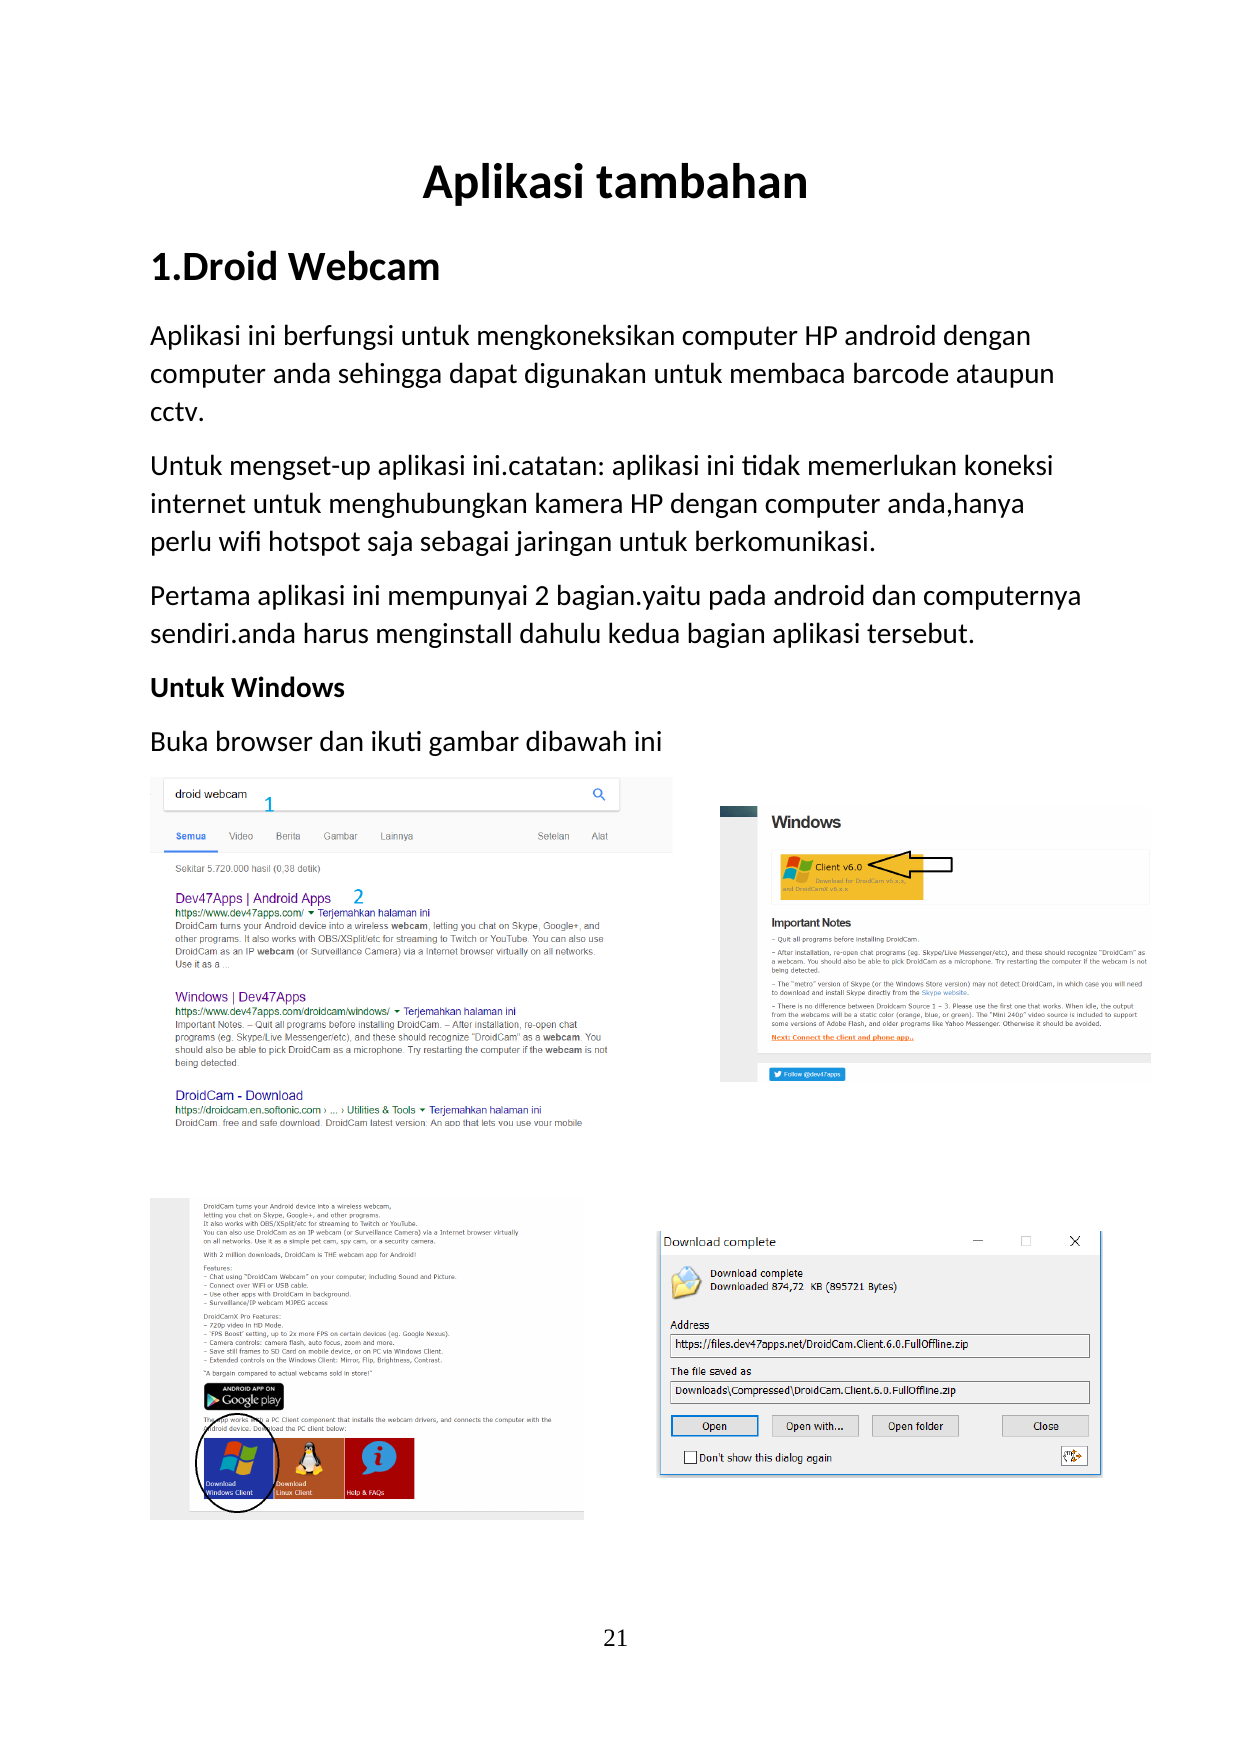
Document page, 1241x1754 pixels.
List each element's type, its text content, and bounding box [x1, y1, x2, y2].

picture [150, 1198, 584, 1520]
picture [656, 1231, 1103, 1478]
subtitle Aplikasi tambahan [150, 150, 1081, 211]
picture [719, 806, 1151, 1082]
subtitle 1.Droid Webcam [150, 240, 1081, 291]
text Untuk Windows [150, 669, 1090, 705]
text Pertama aplikasi ini mempunyai 2 bagian.yaitu pada android dan computernya sendiri.anda harus menginstall dahulu kedua bagian aplikasi tersebut. [150, 577, 1090, 650]
picture [150, 777, 673, 1126]
text Untuk mengset-up aplikasi ini.catatan: aplikasi ini tidak memerlukan koneksi internet untuk menghubungkan kamera HP dengan computer anda,hanya perlu wifi hotspot saja sebagai jaringan untuk berkomunikasi. [150, 447, 1090, 558]
text Aplikasi ini berfungsi untuk mengkoneksikan computer HP android dengan computer anda sehingga dapat digunakan untuk membaca barcode ataupun cctv. [150, 317, 1090, 428]
text Buka browser dan ikuti gambar dibawah ini [150, 723, 1090, 759]
